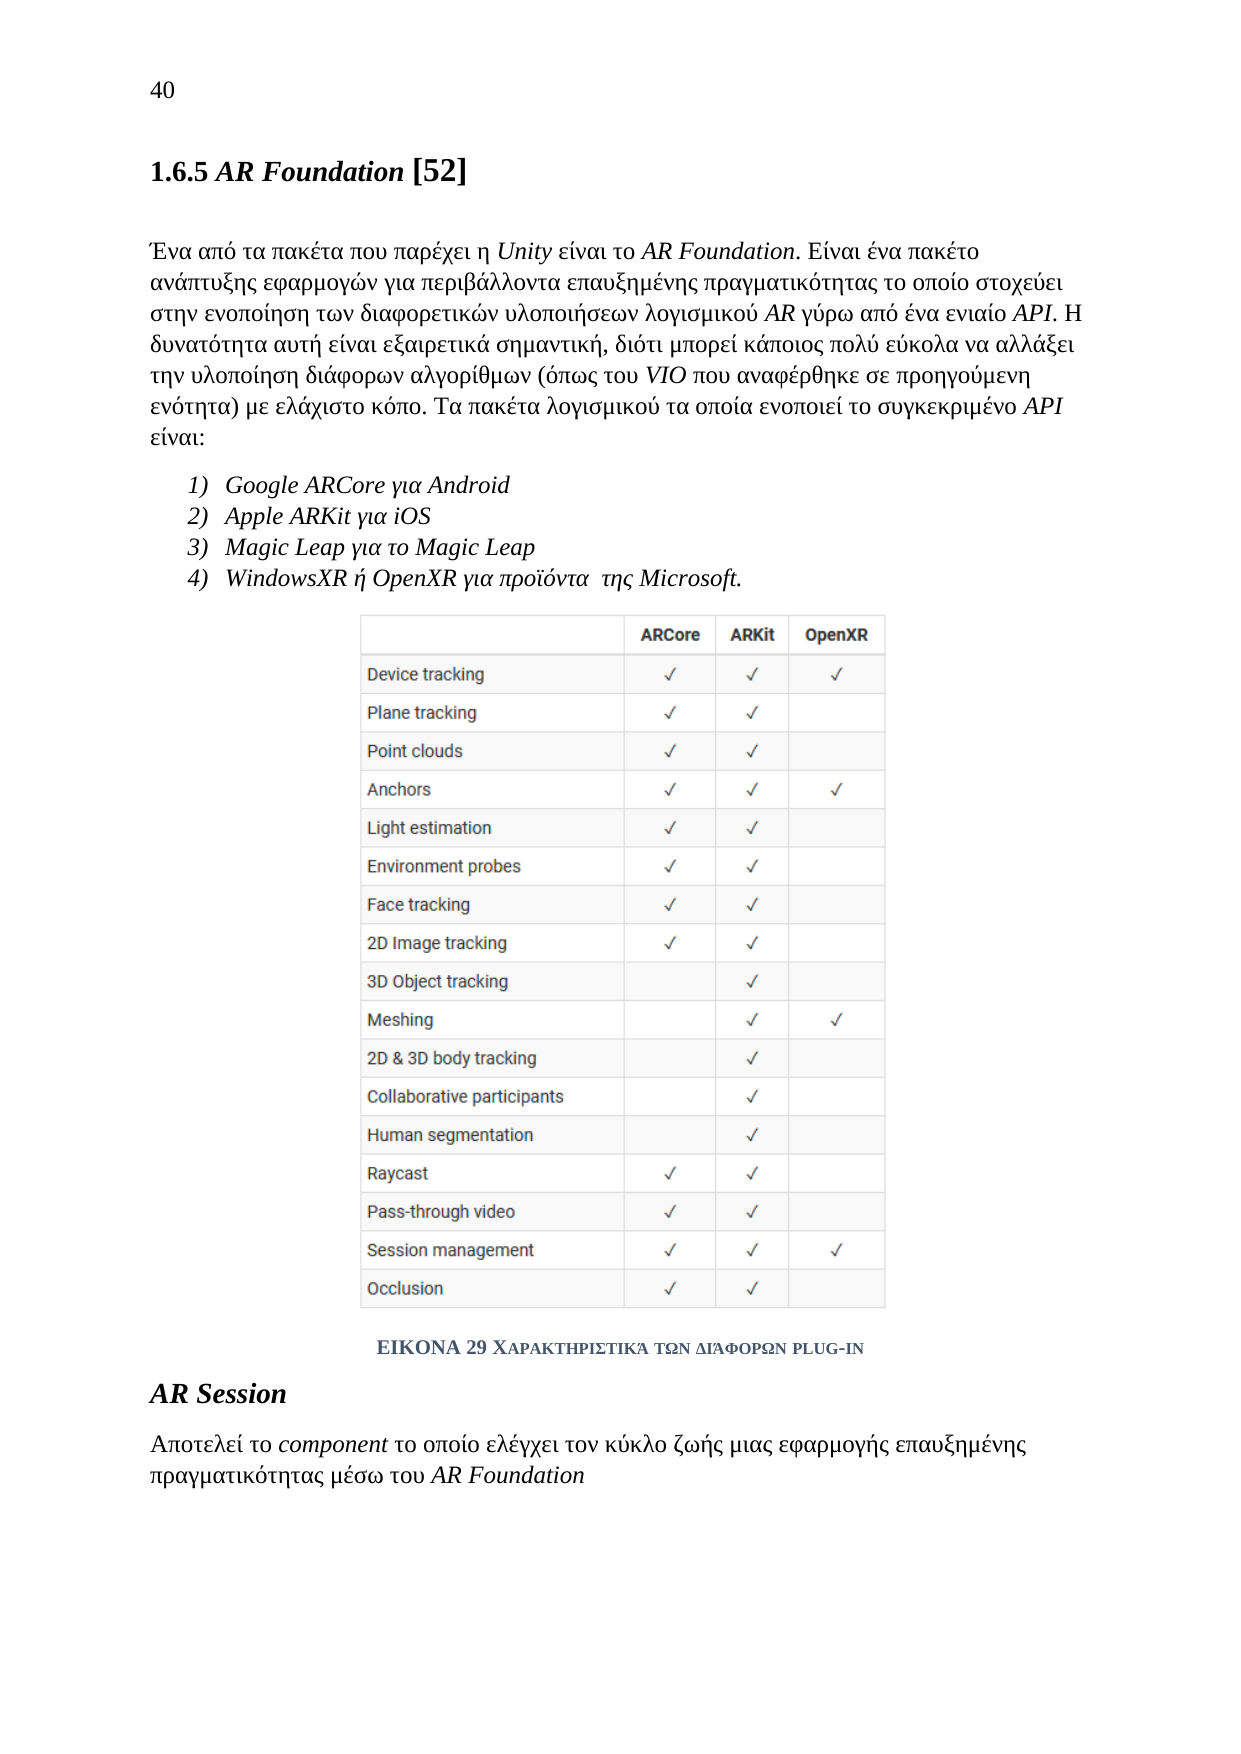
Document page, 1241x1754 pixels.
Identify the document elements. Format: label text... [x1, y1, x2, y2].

picture [348, 610, 892, 1317]
list Google ARCore για Android [187, 470, 1090, 499]
text ΕΙΚΟΝΑ 29 Χαρακτηριστικά των διάφορων plug-in [150, 1335, 1090, 1359]
list Apple ARKit για iOS [187, 501, 1090, 530]
list Magic Leap για το Magic Leap [187, 532, 1090, 561]
text AR Session [150, 1376, 1090, 1409]
text Ένα από τα πακέτα που παρέχει η Unity είναι το AR Foundation. Είναι ένα πακέτο ανάπτυξης εφαρμογών για περιβάλλοντα επαυξημένης πραγματικότητας το οποίο στοχεύει στην ενοποίηση των διαφορετικών υλοποιήσεων λογισμικού AR γύρω από ένα ενιαίο API. Η δυνατότητα αυτή είναι εξαιρετικά σημαντική, διότι μπορεί κάποιος πολύ εύκολα να αλλάξει την υλοποίηση διάφορων αλγορίθμων (όπως του VIO που αναφέρθηκε σε προηγούμενη ενότητα) με ελάχιστο κόπο. Τα πακέτα λογισμικού τα οποία ενοποιεί το συγκεκριμένο API είναι: [150, 236, 1090, 451]
subtitle 1.6.5 AR Foundation [52] [150, 150, 1090, 188]
text Αποτελεί το component το οποίο ελέγχει τον κύκλο ζωής μιας εφαρμογής επαυξημένης πραγματικότητας μέσω του AR Foundation [150, 1429, 1090, 1489]
list WindowsXR ή OpenXR για προϊόντα της Microsoft. [187, 563, 1090, 592]
